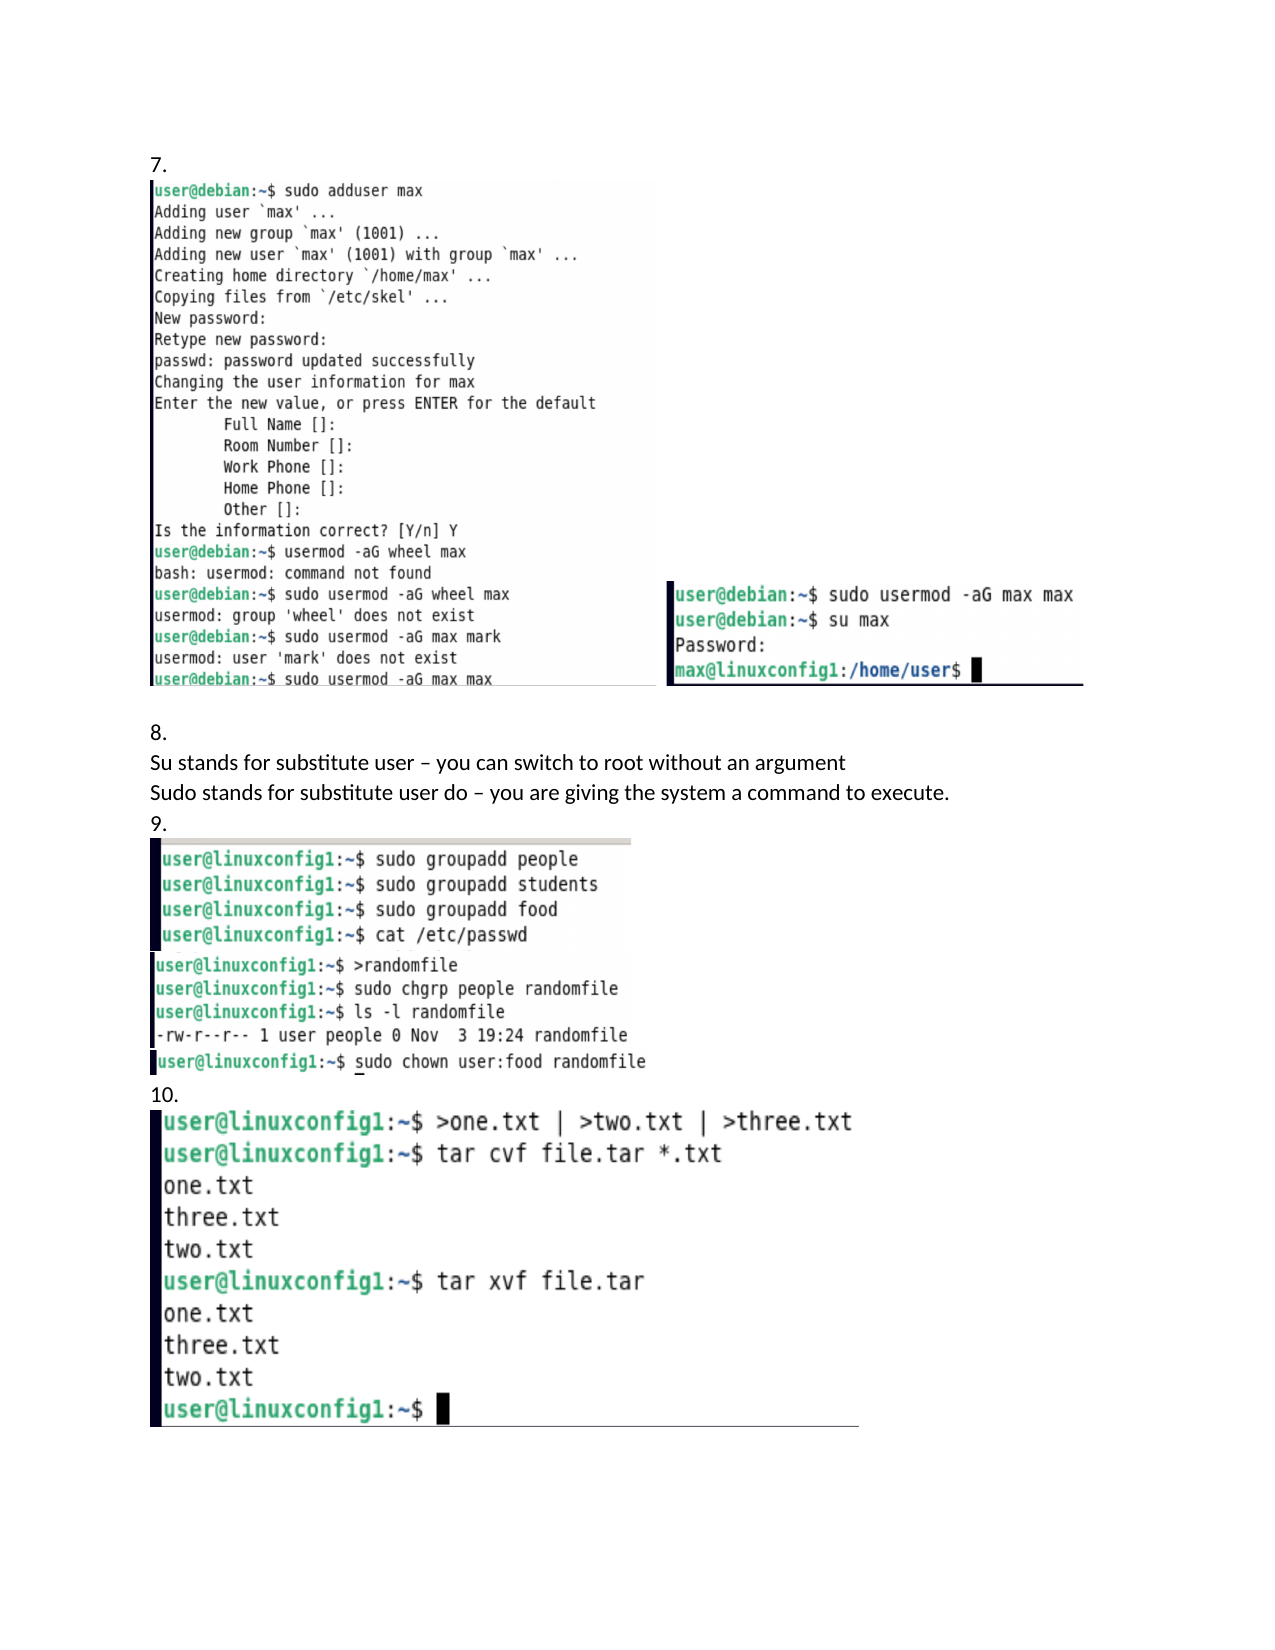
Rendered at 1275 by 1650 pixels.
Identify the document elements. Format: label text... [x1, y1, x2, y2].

text 10. [150, 1080, 1125, 1108]
picture [150, 180, 657, 686]
picture [666, 581, 1084, 686]
picture [150, 1050, 647, 1075]
picture [150, 1110, 859, 1427]
text 9. [150, 809, 1125, 837]
picture [150, 952, 634, 1048]
text 8. [150, 718, 1125, 746]
text Su stands for substitute user – you can switch to root without an argument [150, 748, 1125, 776]
text 7. [150, 150, 1125, 178]
text Sudo stands for substitute user do – you are giving the system a command to execute. [150, 778, 1125, 807]
picture [150, 838, 632, 951]
